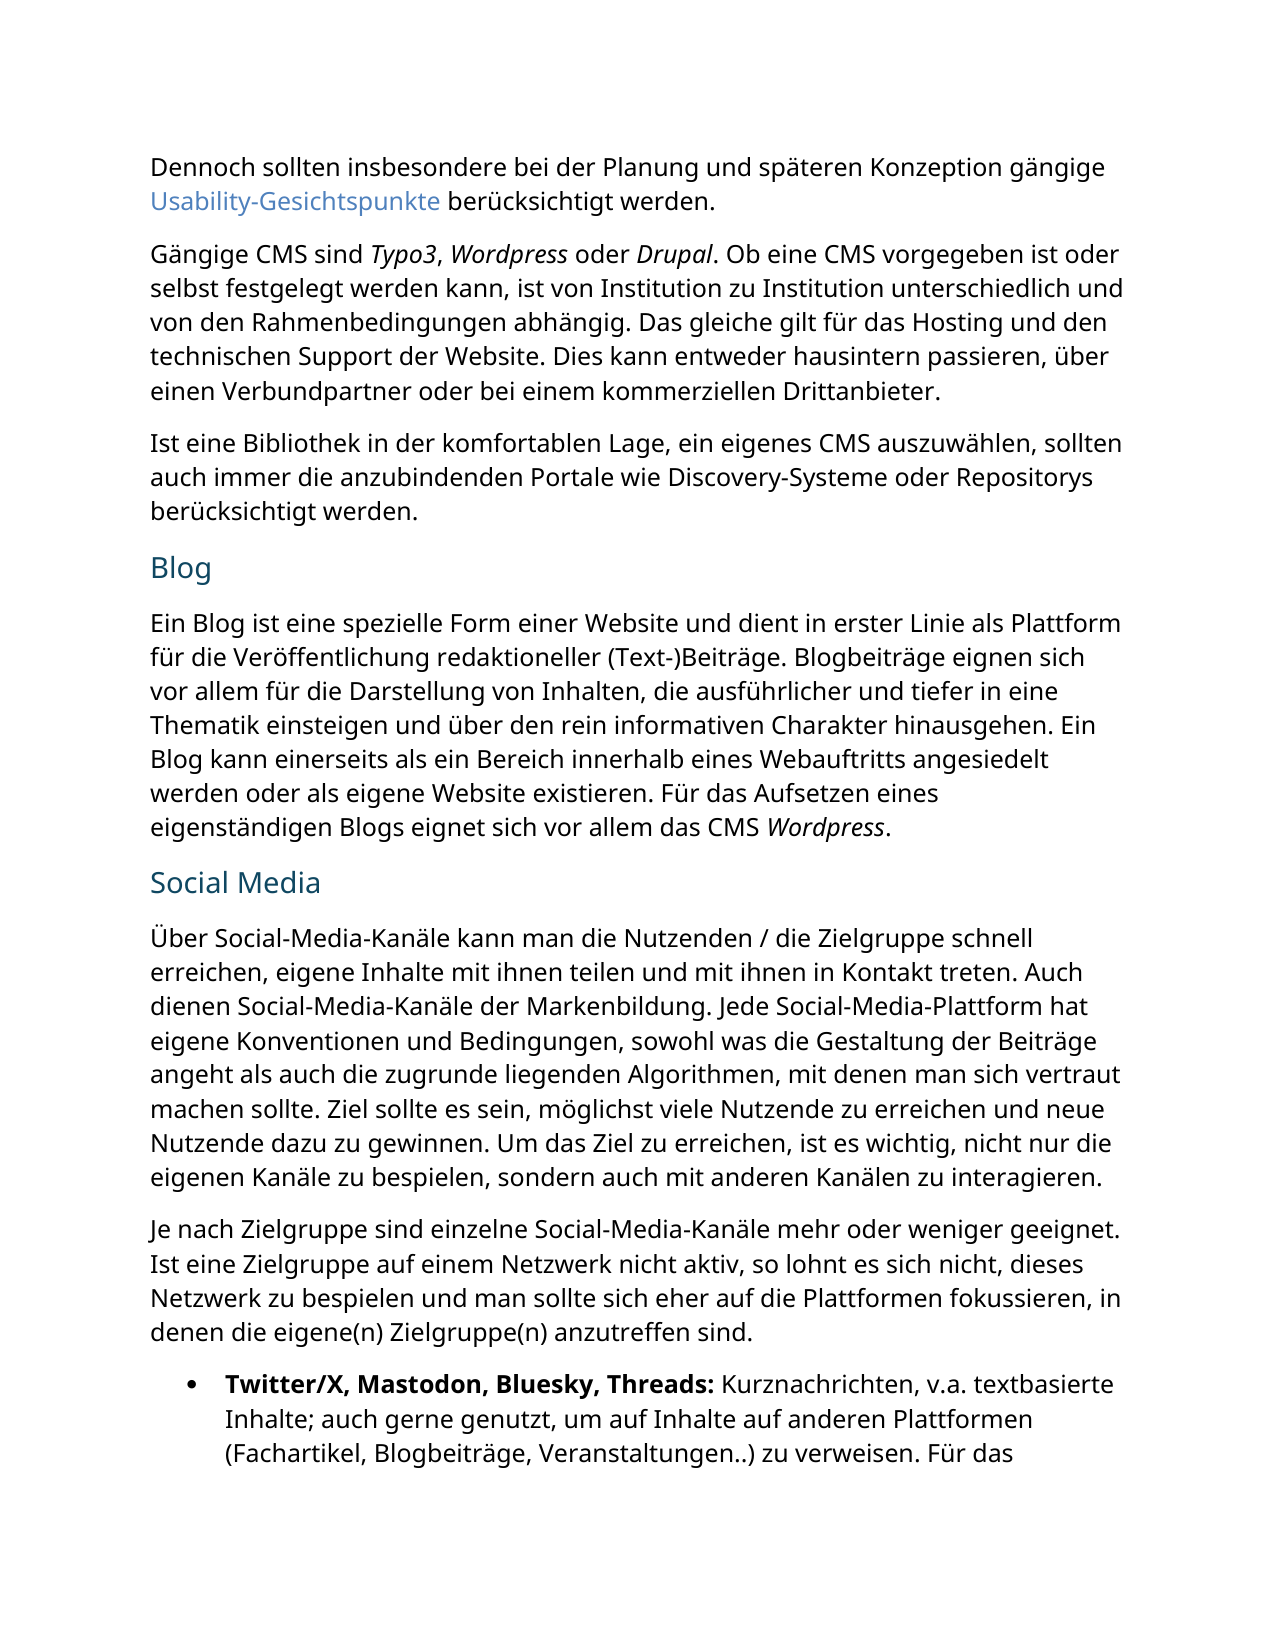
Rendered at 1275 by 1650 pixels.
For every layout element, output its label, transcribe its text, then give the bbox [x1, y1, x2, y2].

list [187, 1367, 1125, 1469]
text Gängige CMS sind Typo3, Wordpress oder Drupal. Ob eine CMS vorgegeben ist oder selbst festgelegt werden kann, ist von Institution zu Institution unterschiedlich und von den Rahmenbedingungen abhängig. Das gleiche gilt für das Hosting und den technischen Support der Website. Dies kann entweder hausintern passieren, über einen Verbundpartner oder bei einem kommerziellen Drittanbieter. [150, 237, 1125, 407]
text Über Social-Media-Kanäle kann man die Nutzenden / die Zielgruppe schnell erreichen, eigene Inhalte mit ihnen teilen und mit ihnen in Kontakt treten. Auch dienen Social-Media-Kanäle der Markenbildung. Jede Social-Media-Plattform hat eigene Konventionen und Bedingungen, sowohl was die Gestaltung der Beiträge angeht als auch die zugrunde liegenden Algorithmen, mit denen man sich vertraut machen sollte. Ziel sollte es sein, möglichst viele Nutzende zu erreichen und neue Nutzende dazu zu gewinnen. Um das Ziel zu erreichen, ist es wichtig, nicht nur die eigenen Kanäle zu bespielen, sondern auch mit anderen Kanälen zu interagieren. [150, 921, 1125, 1193]
text Ist eine Bibliothek in der komfortablen Lage, ein eigenes CMS auszuwählen, sollten auch immer die anzubindenden Portale wie Discovery-Systeme oder Repositorys berücksichtigt werden. [150, 426, 1125, 528]
subtitle Social Media [150, 862, 1125, 902]
subtitle Blog [150, 547, 1125, 587]
text Ein Blog ist eine spezielle Form einer Website und dient in erster Linie als Plattform für die Veröffentlichung redaktioneller (Text-)Beiträge. Blogbeiträge eignen sich vor allem für die Darstellung von Inhalten, die ausführlicher und tiefer in eine Thematik einsteigen und über den rein informativen Charakter hinausgehen. Ein Blog kann einerseits als ein Bereich innerhalb eines Webauftritts angesiedelt werden oder als eigene Website existieren. Für das Aufsetzen eines eigenständigen Blogs eignet sich vor allem das CMS Wordpress. [150, 605, 1125, 844]
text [150, 150, 1125, 218]
text Je nach Zielgruppe sind einzelne Social-Media-Kanäle mehr oder weniger geeignet. Ist eine Zielgruppe auf einem Netzwerk nicht aktiv, so lohnt es sich nicht, dieses Netzwerk zu bespielen und man sollte sich eher auf die Plattformen fokussieren, in denen die eigene(n) Zielgruppe(n) anzutreffen sind. [150, 1212, 1125, 1348]
